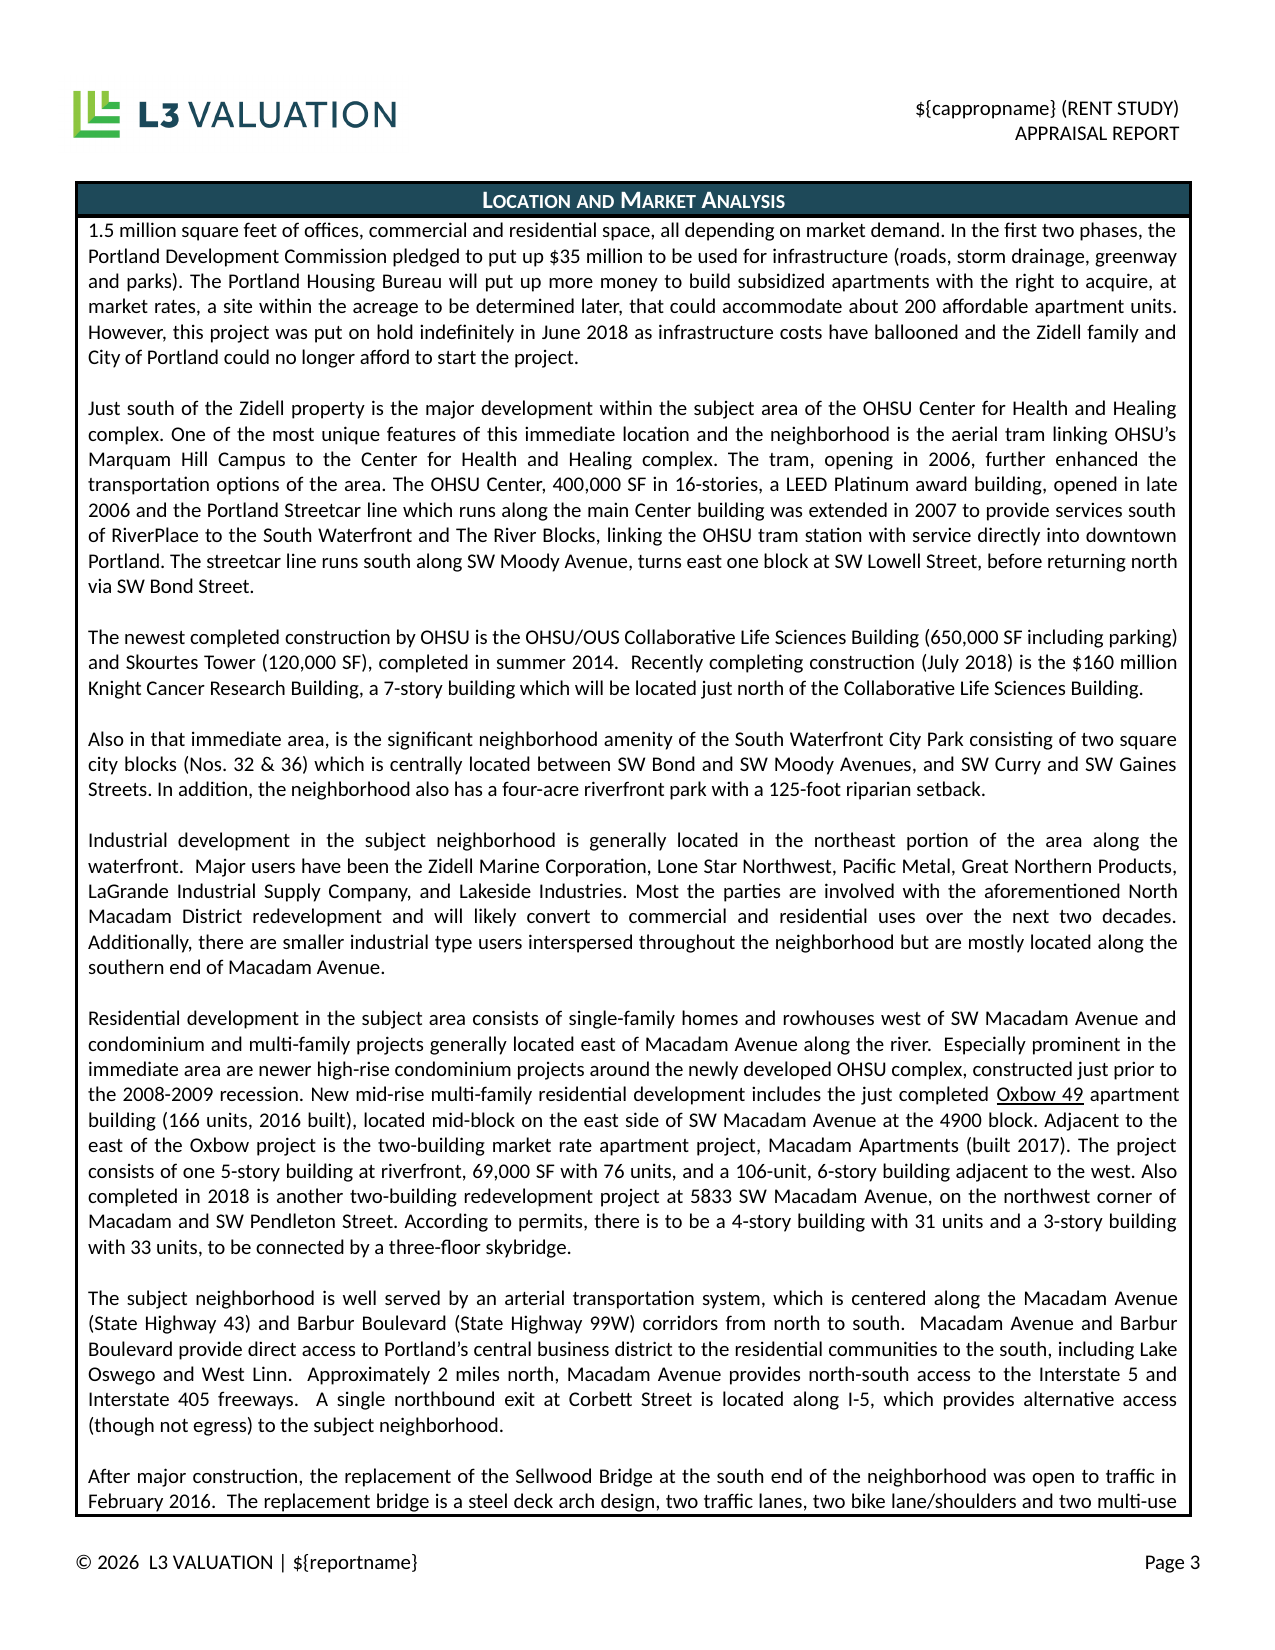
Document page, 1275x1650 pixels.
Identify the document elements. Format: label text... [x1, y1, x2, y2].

table_header Location and Market Analysis [78, 184, 1189, 214]
picture [58, 75, 409, 153]
